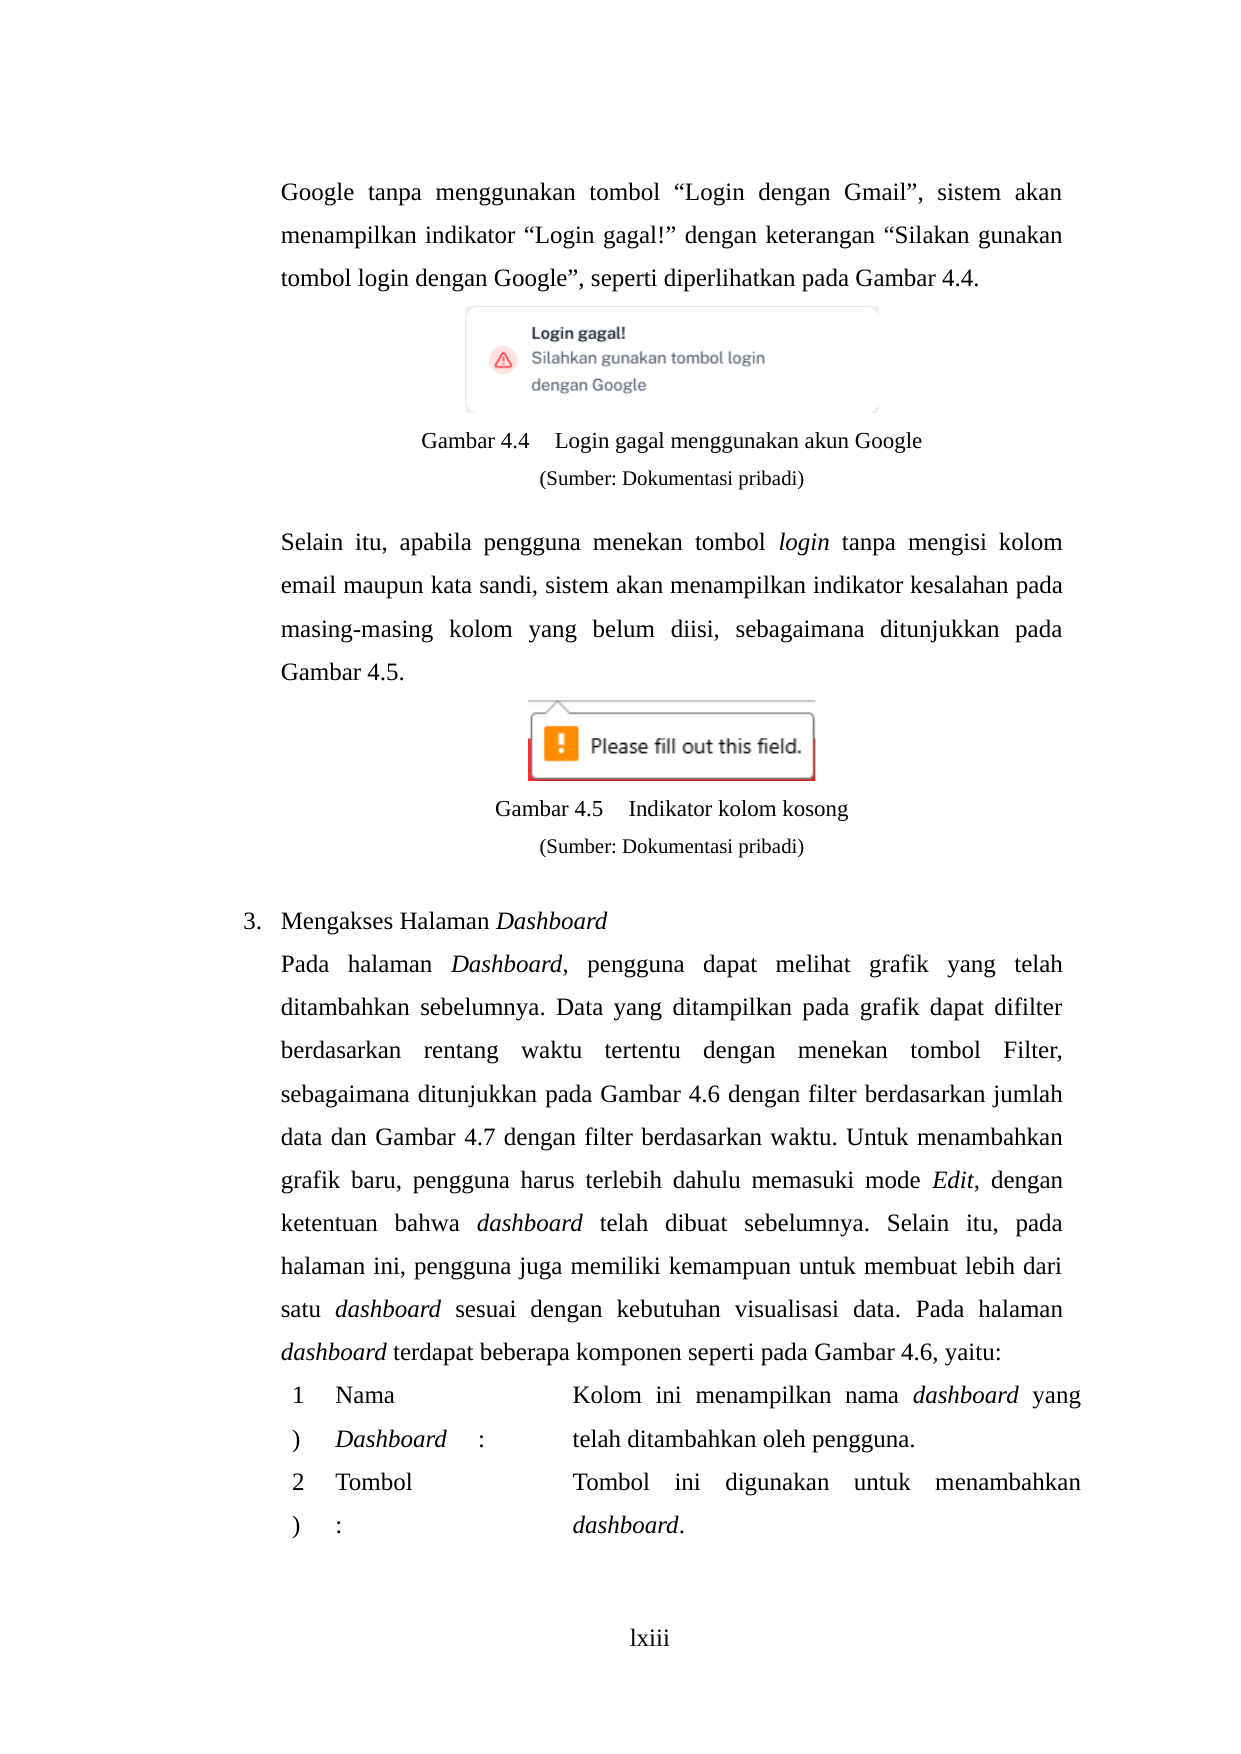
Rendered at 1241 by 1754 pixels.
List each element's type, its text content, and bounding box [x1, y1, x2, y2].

text Pada halaman Dashboard, pengguna dapat melihat grafik yang telah ditambahkan sebelumnya. Data yang ditampilkan pada grafik dapat difilter berdasarkan rentang waktu tertentu dengan menekan tombol Filter, sebagaimana ditunjukkan pada Gambar 4.6 dengan filter berdasarkan jumlah data dan Gambar 4.7 dengan filter berdasarkan waktu. Untuk menambahkan grafik baru, pengguna harus terlebih dahulu memasuki mode Edit, dengan ketentuan bahwa dashboard telah dibuat sebelumnya. Selain itu, pada halaman ini, pengguna juga memiliki kemampuan untuk membuat lebih dari satu dashboard sesuai dengan kebutuhan visualisasi data. Pada halaman dashboard terdapat beberapa komponen seperti pada Gambar 4.6, yaitu: [281, 949, 1063, 1366]
table_header Nama Dashboard : [324, 1381, 561, 1467]
picture [465, 306, 879, 413]
table_header 1) [281, 1381, 324, 1467]
table_cell 2) [281, 1467, 324, 1553]
list (Sumber: Dokumentasi pribadi) [281, 834, 1063, 858]
picture [528, 700, 816, 781]
text Indikator kolom kosong [281, 795, 1063, 821]
table_cell Tombol : [324, 1467, 561, 1553]
list Selain itu, apabila pengguna menekan tombol login tanpa mengisi kolom email maupun kata sandi, sistem akan menampilkan indikator kesalahan pada masing-masing kolom yang belum diisi, sebagaimana ditunjukkan pada Gambar 4.5. [281, 527, 1063, 686]
list Mengakses Halaman Dashboard [243, 906, 1063, 935]
table_header Kolom ini menampilkan nama dashboard yang telah ditambahkan oleh pengguna. [561, 1381, 1092, 1467]
table_cell Tombol ini digunakan untuk menambahkan dashboard. [561, 1467, 1092, 1553]
text Login gagal menggunakan akun Google [281, 427, 1063, 453]
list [281, 177, 1063, 292]
text (Sumber: Dokumentasi pribadi) [281, 466, 1063, 490]
